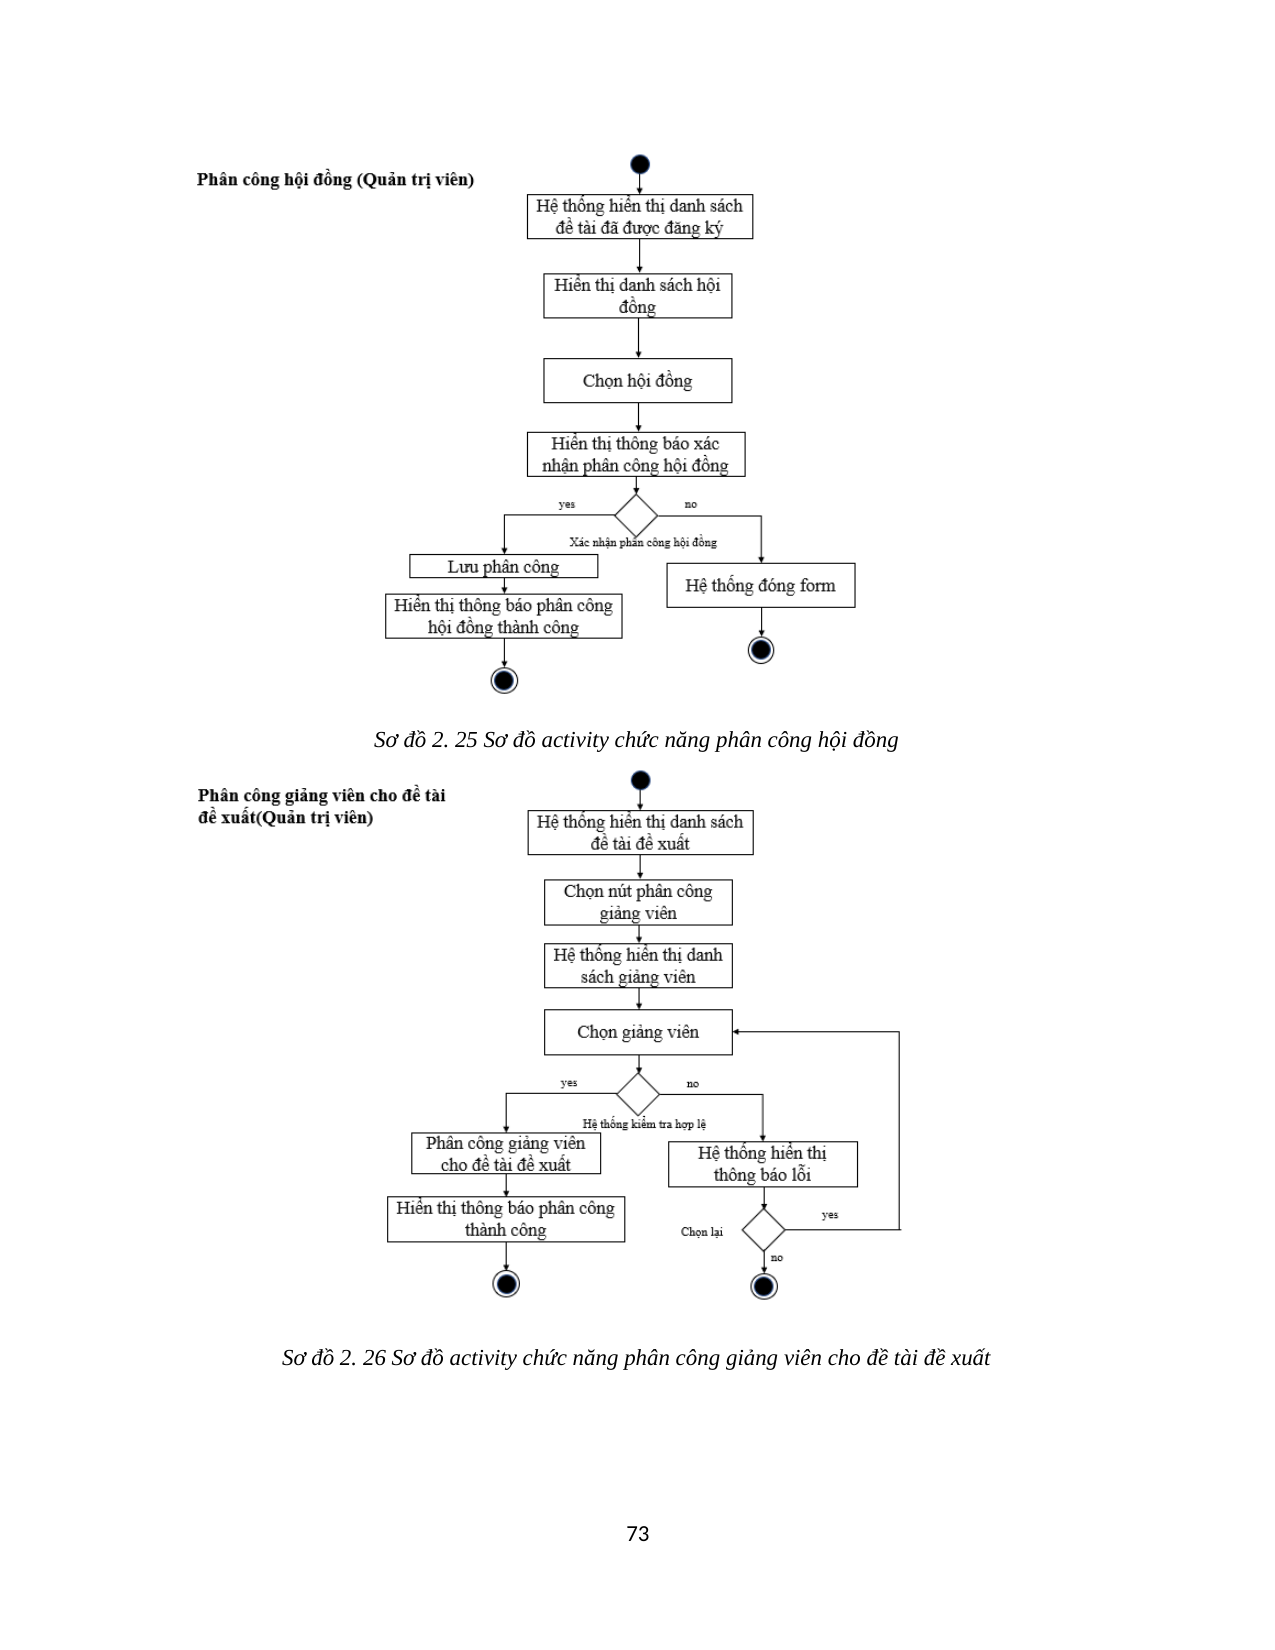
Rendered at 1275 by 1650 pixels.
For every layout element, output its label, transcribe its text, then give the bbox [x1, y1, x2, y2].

picture [150, 150, 1125, 696]
picture [150, 765, 1125, 1314]
